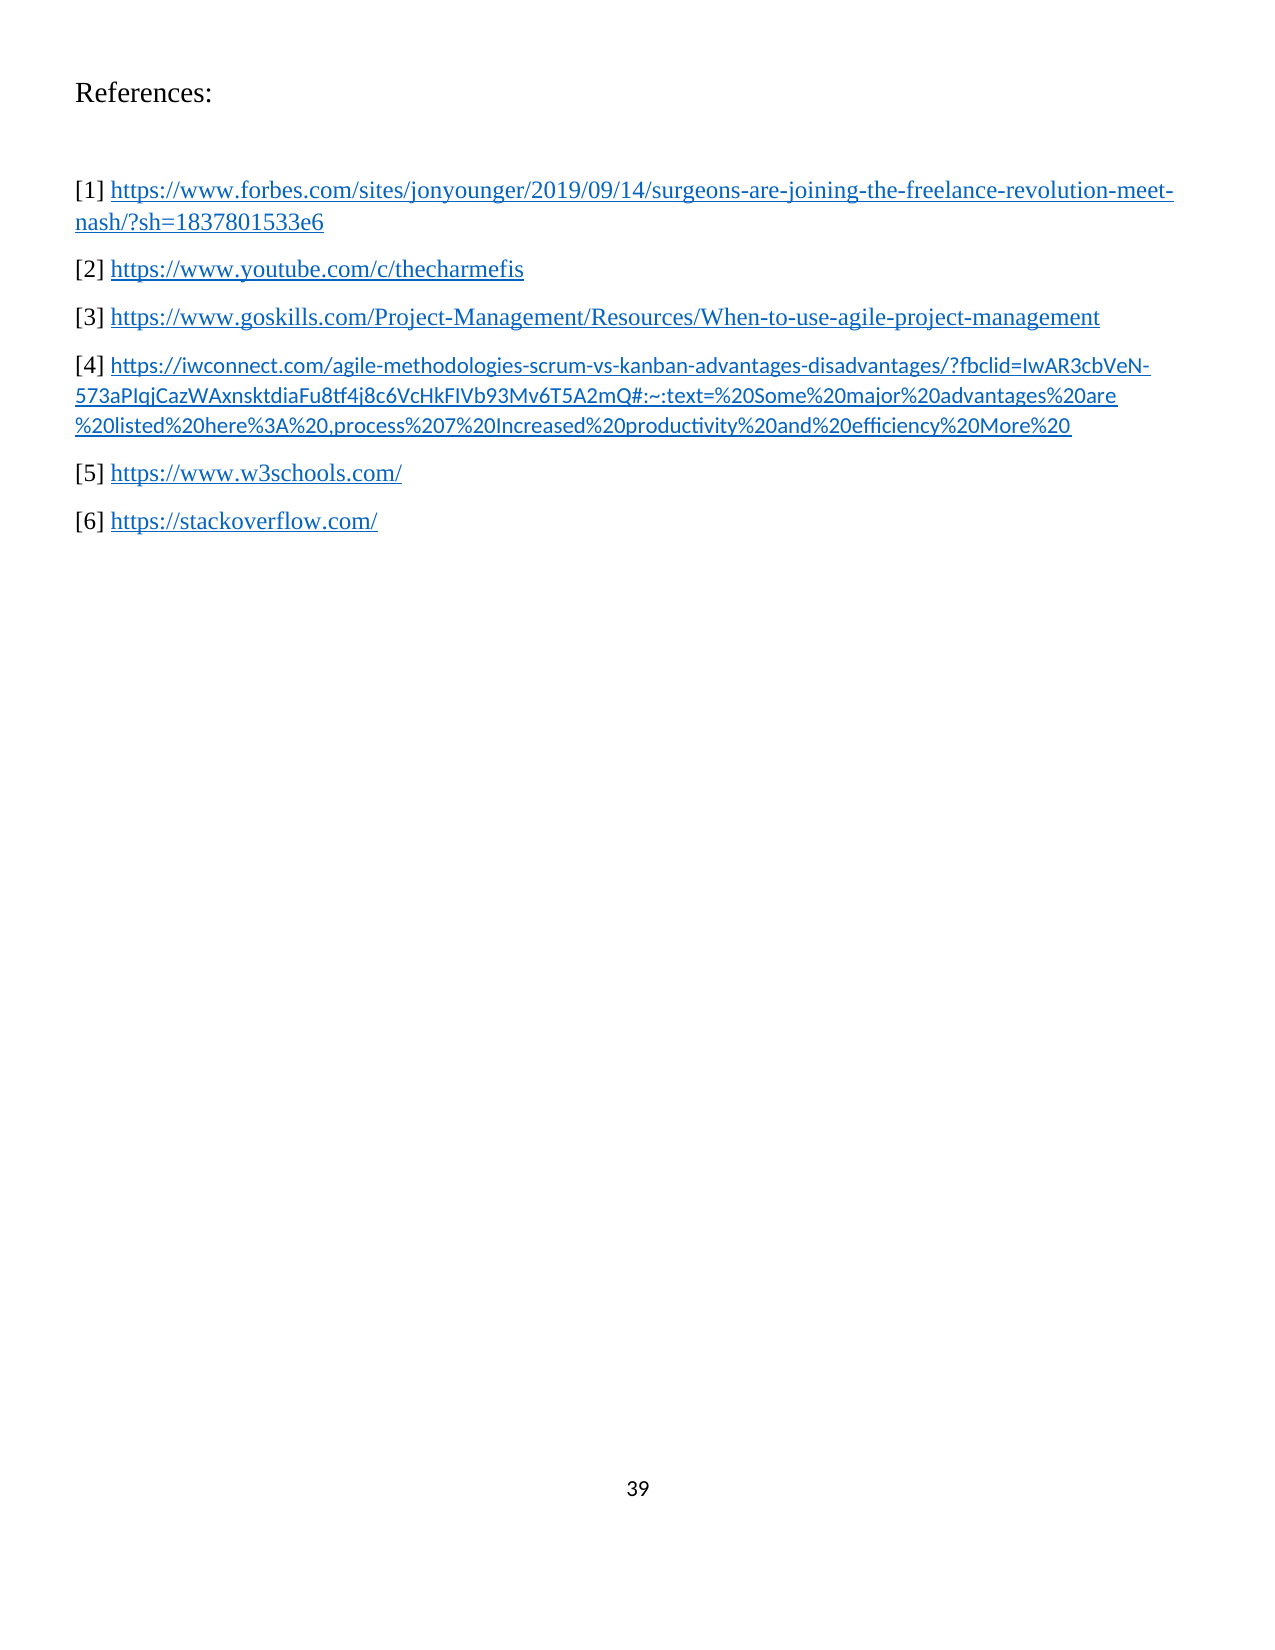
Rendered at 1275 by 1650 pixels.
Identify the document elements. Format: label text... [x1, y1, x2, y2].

text References: [75, 75, 1200, 108]
text [6] https://stackoverflow.com/ [75, 506, 1200, 534]
text [5] https://www.w3schools.com/ [75, 458, 1200, 487]
text [3] https://www.goskills.com/Project-Management/Resources/When-to-use-agile-project-management [75, 302, 1200, 331]
text [1] https://www.forbes.com/sites/jonyounger/2019/09/14/surgeons-are-joining-the-freelance-revolution-meet-nash/?sh=1837801533e6 [75, 176, 1200, 235]
text [2] https://www.youtube.com/c/thecharmefis [75, 254, 1200, 283]
text [4] https://iwconnect.com/agile-methodologies-scrum-vs-kanban-advantages-disadvantages/?fbclid=IwAR3cbVeN-573aPIqjCazWAxnsktdiaFu8tf4j8c6VcHkFIVb93Mv6T5A2mQ#:~:text=%20Some%20major%20advantages%20are%20listed%20here%3A%20,process%207%20Increased%20productivity%20and%20efficiency%20More%20 [75, 350, 1200, 439]
